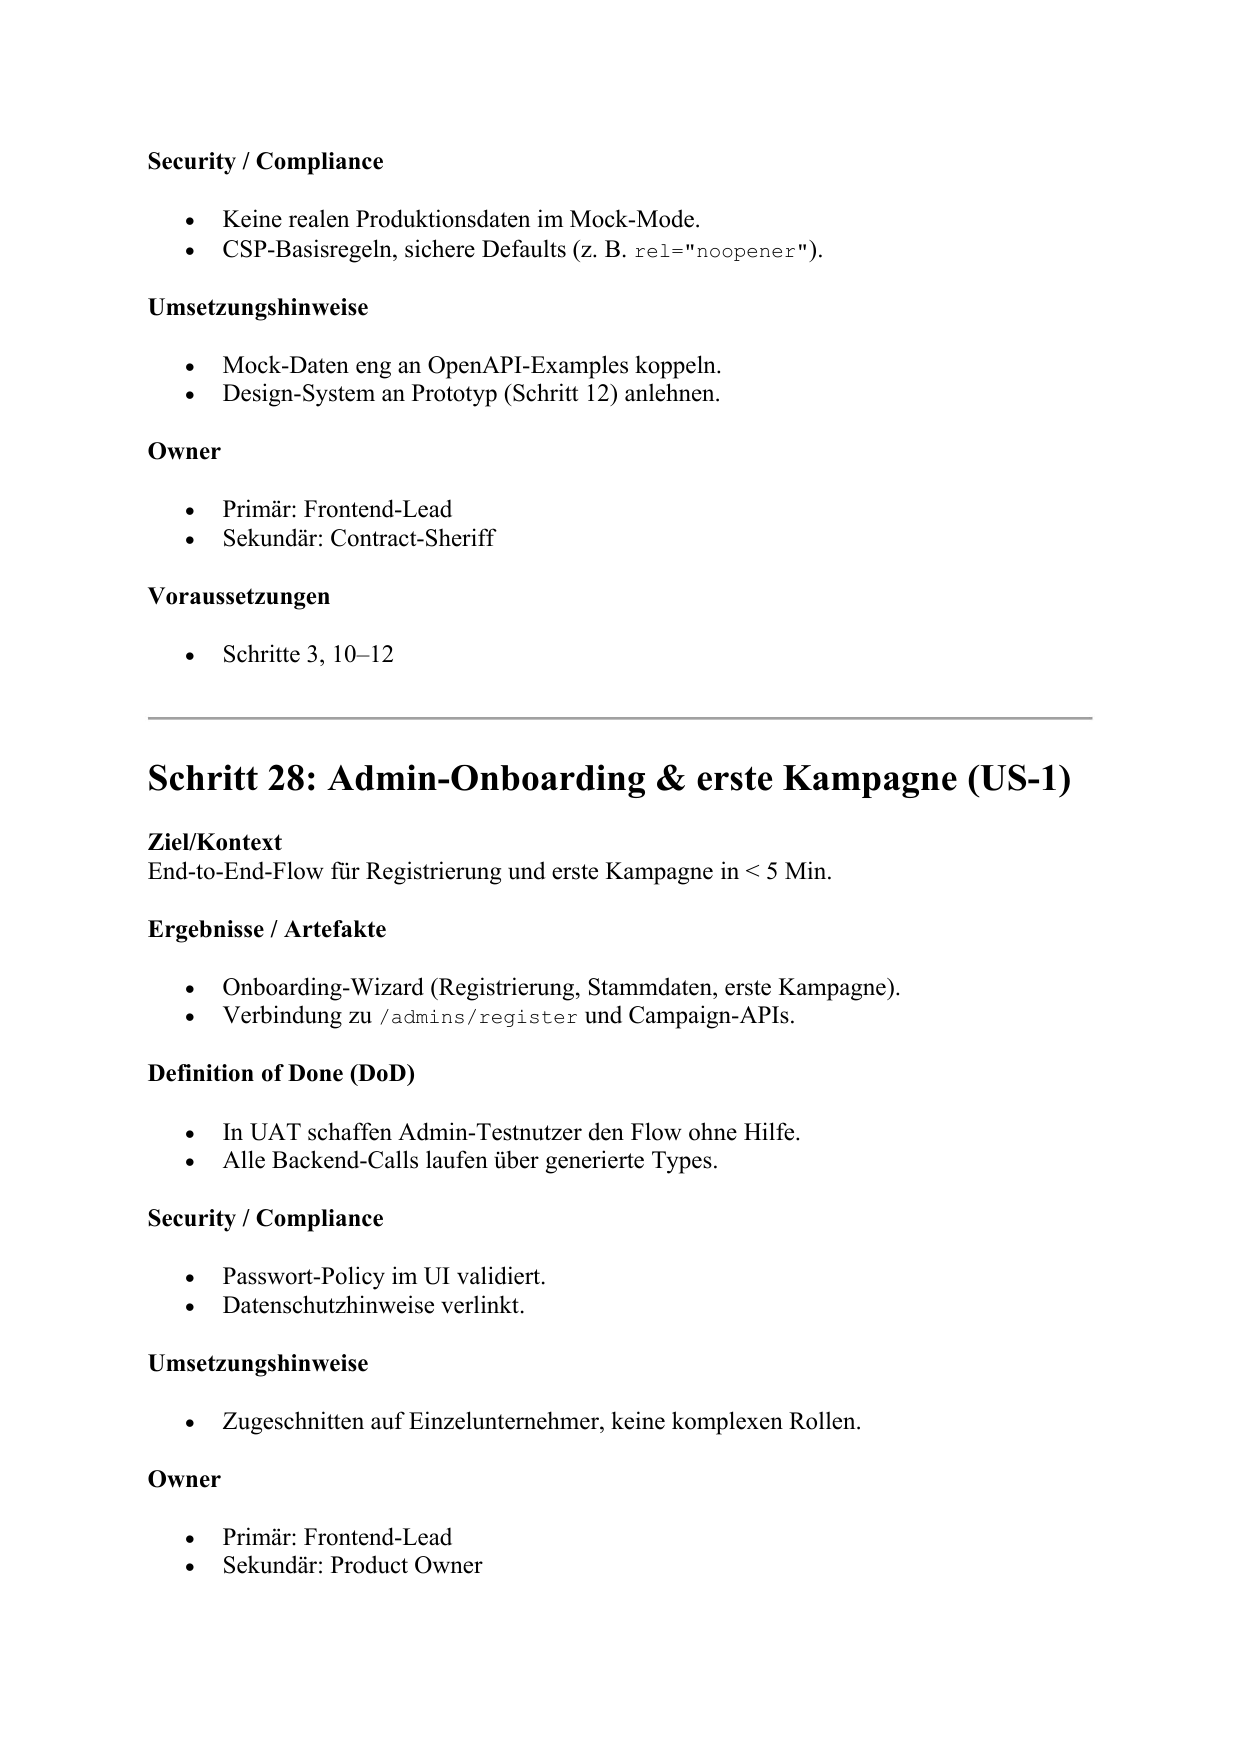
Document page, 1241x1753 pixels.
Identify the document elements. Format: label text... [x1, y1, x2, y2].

text Security / Compliance [147, 1203, 1230, 1232]
text Umsetzungshinweise [147, 292, 1230, 321]
text Umsetzungshinweise [147, 1348, 1230, 1377]
text • Onboarding-Wizard (Registrierung, Stammdaten, erste Kampagne). • Verbindung zu /admins/register und Campaign-APIs. [185, 972, 906, 1030]
text Voraussetzungen [147, 582, 1230, 610]
text • Primär: Frontend-Lead [185, 1522, 1230, 1551]
text • Passwort-Policy im UI validiert. • Datenschutzhinweise verlinkt. [185, 1261, 551, 1319]
text • Zugeschnitten auf Einzelunternehmer, keine komplexen Rollen. [185, 1406, 1230, 1435]
text • In UAT schaffen Admin-Testnutzer den Flow ohne Hilfe. • Alle Backend-Calls laufen über generierte Types. [185, 1117, 805, 1174]
text Schritt 28: Admin-Onboarding & erste Kampagne (US-1) [147, 756, 1230, 799]
text • CSP-Basisregeln, sichere Defaults (z. B. rel="noopener"). [185, 233, 1230, 263]
text Ergebnisse / Artefakte [147, 914, 1230, 943]
text • Sekundär: Contract-Sheriff [185, 523, 1230, 552]
text • Schritte 3, 10–12 [185, 639, 1230, 668]
text Ziel/Kontext [147, 828, 1230, 856]
text End-to-End-Flow für Registrierung und erste Kampagne in < 5 Min. [147, 856, 1230, 885]
text Owner [147, 1464, 1230, 1493]
text • Sekundär: Product Owner [185, 1551, 1230, 1580]
text • Mock-Daten eng an OpenAPI-Examples koppeln. • Design-System an Prototyp (Schritt 12) anlehnen. [185, 350, 727, 408]
text Security / Compliance [147, 147, 1230, 175]
text Owner [147, 437, 1230, 465]
text Definition of Done (DoD) [147, 1059, 1230, 1088]
picture [145, 714, 1095, 722]
text • Primär: Frontend-Lead [185, 495, 1230, 523]
text • Keine realen Produktionsdaten im Mock-Mode. [185, 204, 1230, 233]
